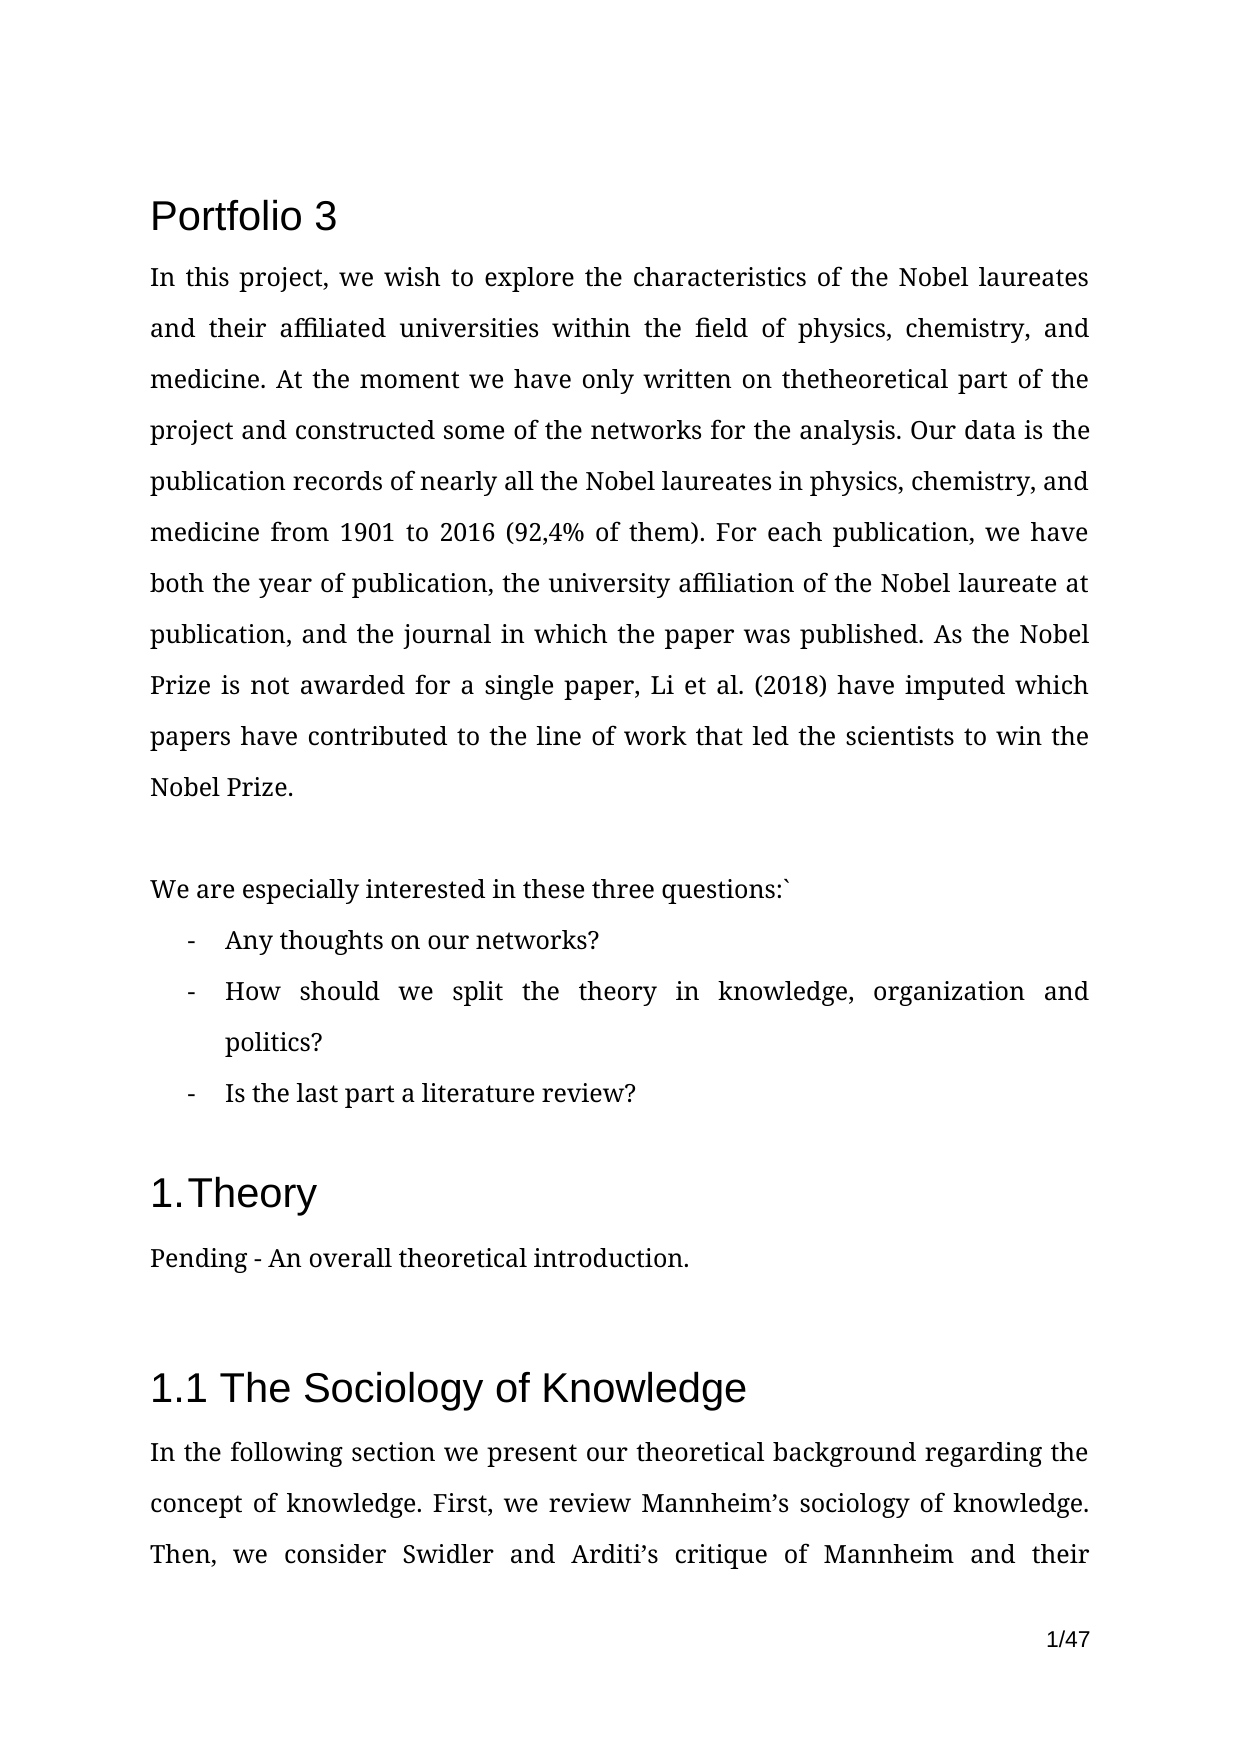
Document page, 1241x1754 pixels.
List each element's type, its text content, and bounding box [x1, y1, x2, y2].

subtitle 1.1 The Sociology of Knowledge [150, 1363, 1090, 1411]
text In this project, we wish to explore the characteristics of the Nobel laureates and their affiliated universities within the field of physics, chemistry, and medicine. At the moment we have only written on thetheoretical part of the project and constructed some of the networks for the analysis. Our data is the publication records of nearly all the Nobel laureates in physics, chemistry, and medicine from 1901 to 2016 (92,4% of them). For each publication, we have both the year of publication, the university affiliation of the Nobel laureate at publication, and the journal in which the paper was published. As the Nobel Prize is not awarded for a single paper, Li et al. (2018) have imputed which papers have contributed to the line of work that led the scientists to win the Nobel Prize. [150, 259, 1090, 804]
text Pending - An overall theoretical introduction. [150, 1240, 1090, 1274]
list How should we split the theory in knowledge, organization and politics? [187, 974, 1090, 1059]
list Any thoughts on our networks? [187, 923, 1090, 957]
text We are especially interested in these three questions:` [150, 872, 1090, 906]
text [150, 1435, 1090, 1571]
list Is the last part a literature review? [187, 1076, 1090, 1110]
subtitle Portfolio 3 [150, 192, 1090, 239]
subtitle Theory [150, 1169, 1090, 1217]
